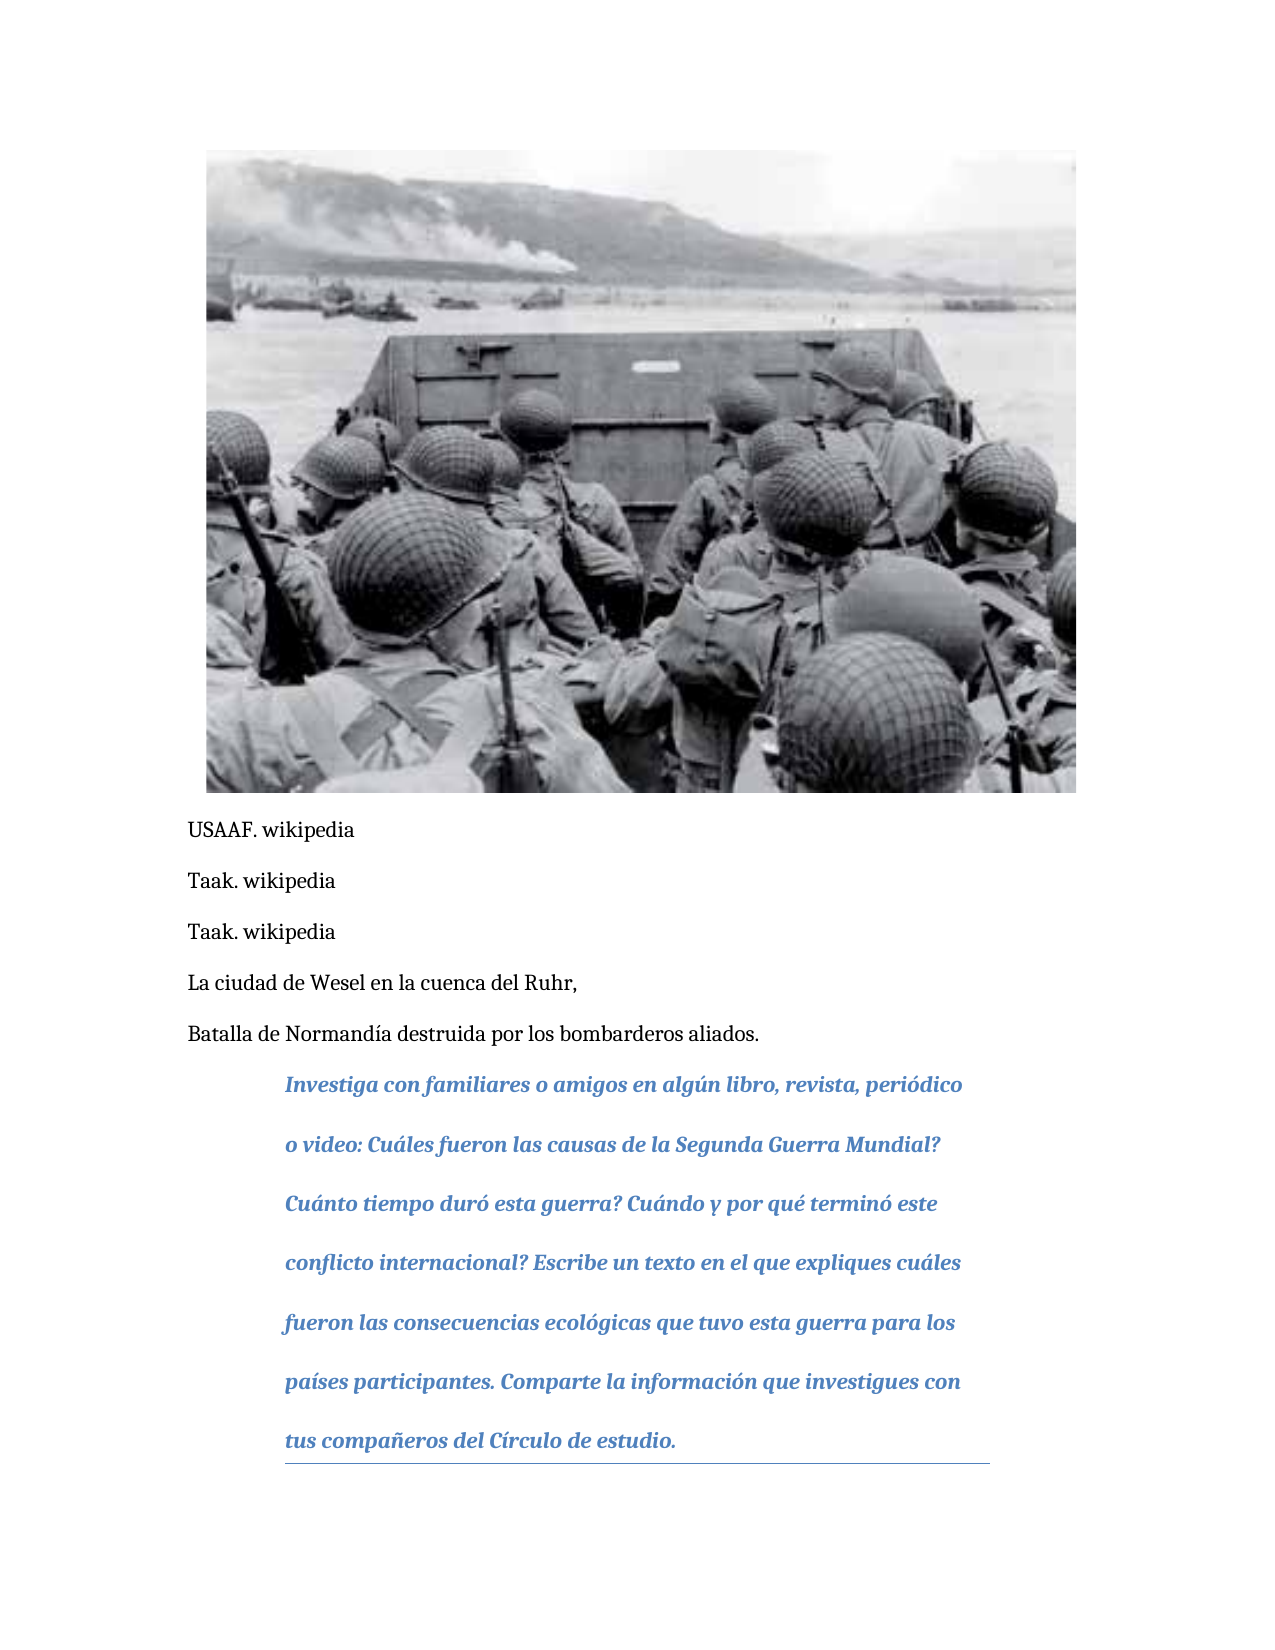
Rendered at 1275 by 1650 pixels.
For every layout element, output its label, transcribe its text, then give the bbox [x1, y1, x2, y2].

text Batalla de Normandía destruida por los bombarderos aliados. [187, 1021, 1087, 1047]
text USAAF. wikipedia [187, 817, 1087, 843]
text Taak. wikipedia [187, 868, 1087, 894]
text Taak. wikipedia [187, 919, 1087, 945]
text conflicto internacional? Escribe un texto en el que expliques cuáles [285, 1250, 990, 1277]
text Investiga con familiares o amigos en algún libro, revista, periódico [285, 1072, 990, 1098]
text fueron las consecuencias ecológicas que tuvo esta guerra para los [285, 1309, 990, 1336]
text La ciudad de Wesel en la cuenca del Ruhr, [187, 970, 1087, 996]
picture [206, 150, 1077, 793]
text países participantes. Comparte la información que investigues con [285, 1369, 990, 1395]
text Cuánto tiempo duró esta guerra? Cuándo y por qué terminó este [285, 1191, 990, 1217]
text o video: Cuáles fueron las causas de la Segunda Guerra Mundial? [285, 1131, 990, 1158]
text tus compañeros del Círculo de estudio. [285, 1428, 990, 1463]
